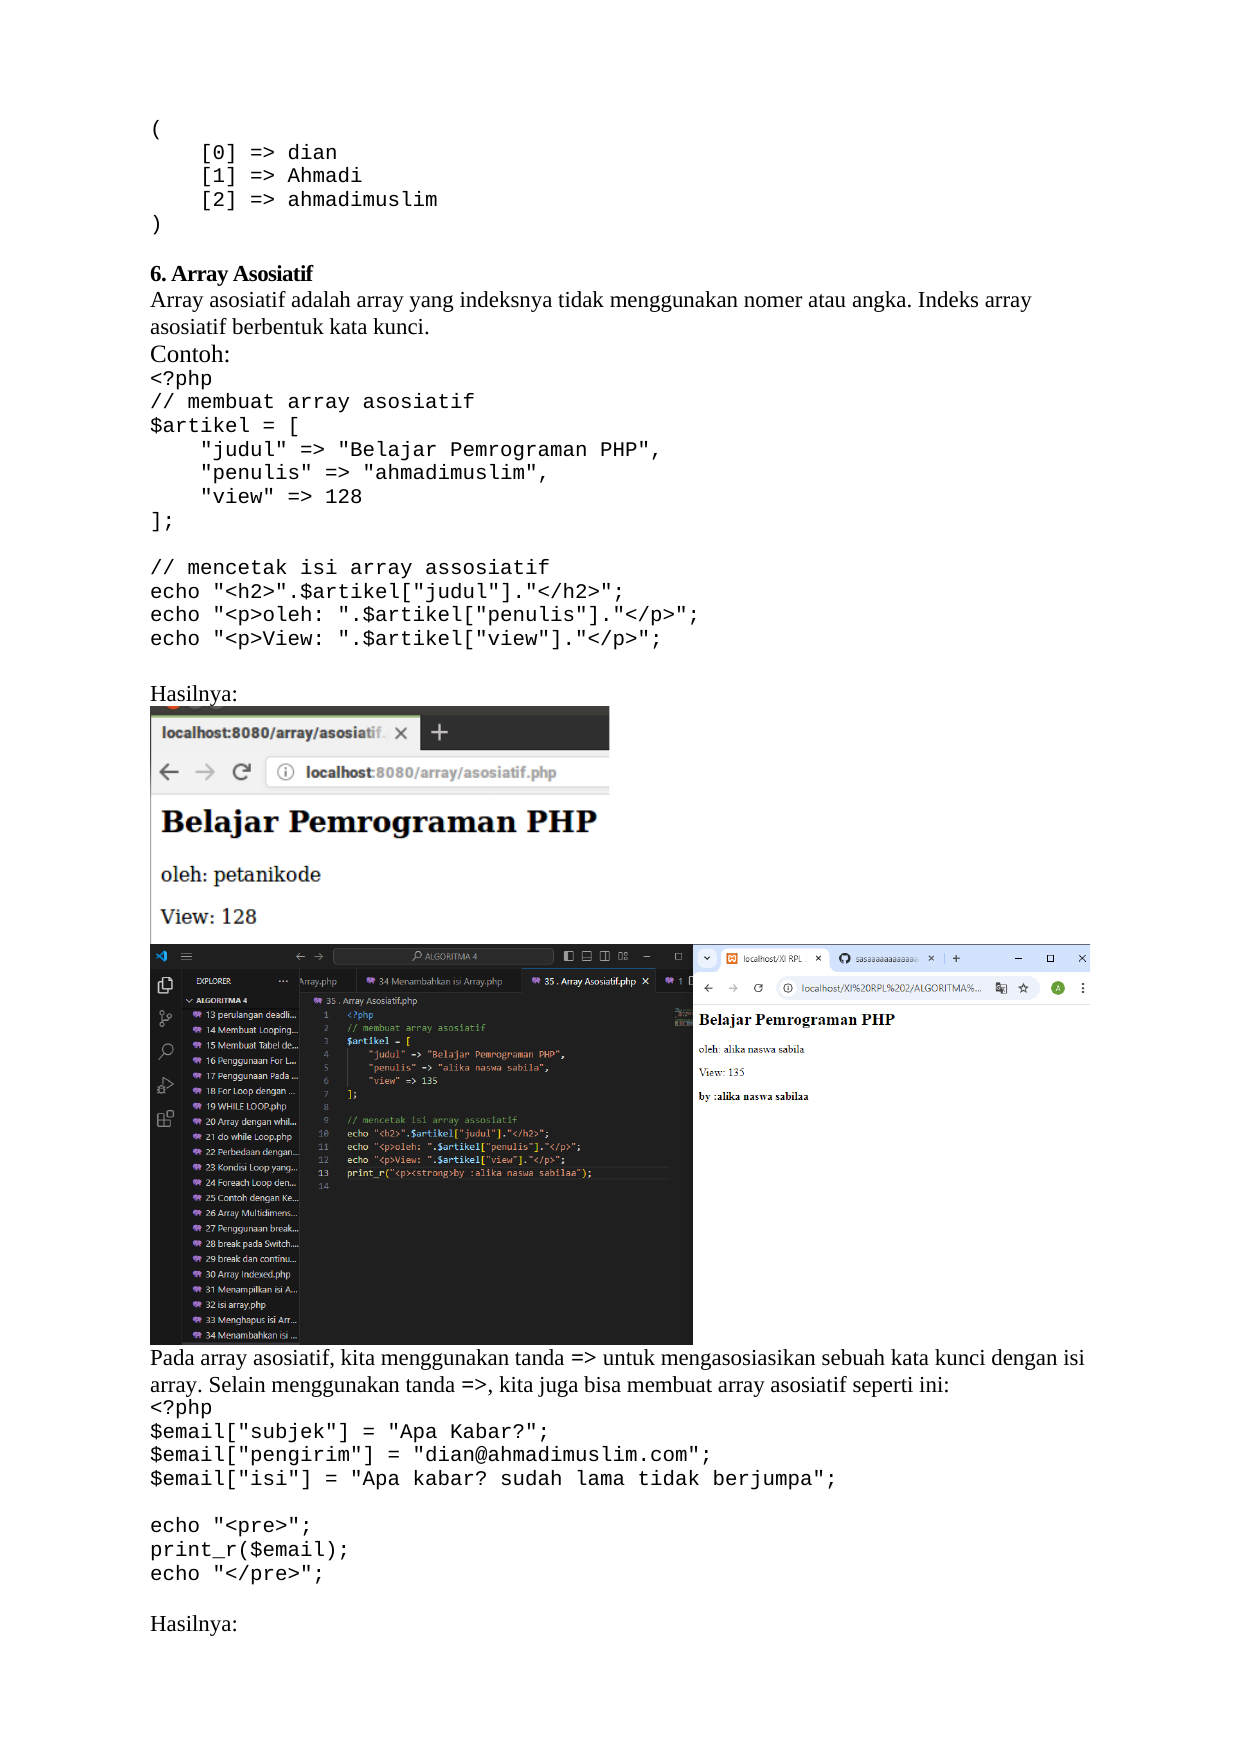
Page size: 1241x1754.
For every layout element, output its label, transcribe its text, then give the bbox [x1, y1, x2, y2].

text Contoh: [150, 339, 1090, 368]
text [0] => dian [150, 142, 1090, 165]
text $email["pengirim"] = "dian@ahmadimuslim.com"; [150, 1444, 1090, 1468]
text Hasilnya: [150, 680, 1090, 707]
text echo "<p>oleh: ".$artikel["penulis"]."</p>"; [150, 604, 1090, 628]
text <?php [150, 368, 1090, 391]
text // membuat array asosiatif [150, 391, 1090, 415]
text Array asosiatif adalah array yang indeksnya tidak menggunakan nomer atau angka. Indeks array asosiatif berbentuk kata kunci. [150, 286, 1090, 339]
text $artikel = [ [150, 415, 1090, 439]
text echo "</pre>"; [150, 1563, 1090, 1586]
text echo "<pre>"; [150, 1515, 1090, 1539]
text ]; [150, 510, 1090, 533]
text ( [150, 118, 1090, 142]
text [1] => Ahmadi [150, 165, 1090, 189]
text print_r($email); [150, 1539, 1090, 1563]
text echo "<h2>".$artikel["judul"]."</h2>"; [150, 581, 1090, 604]
text echo "<p>View: ".$artikel["view"]."</p>"; [150, 628, 1090, 652]
text $email["isi"] = "Apa kabar? sudah lama tidak berjumpa"; [150, 1468, 1090, 1492]
picture [150, 706, 1091, 1345]
text // mencetak isi array assosiatif [150, 557, 1090, 581]
text Pada array asosiatif, kita menggunakan tanda => untuk mengasosiasikan sebuah kata kunci dengan isi array. Selain menggunakan tanda =>, kita juga bisa membuat array asosiatif seperti ini: [150, 1345, 1090, 1397]
text Hasilnya: [150, 1610, 1090, 1636]
text $email["subjek"] = "Apa Kabar?"; [150, 1421, 1090, 1444]
text "view" => 128 [150, 486, 1090, 510]
text <?php [150, 1397, 1090, 1421]
text ) [150, 213, 1090, 236]
text "penulis" => "ahmadimuslim", [150, 462, 1090, 486]
text [2] => ahmadimuslim [150, 189, 1090, 213]
text "judul" => "Belajar Pemrograman PHP", [150, 439, 1090, 462]
subtitle 6. Array Asosiatif [150, 260, 1090, 286]
